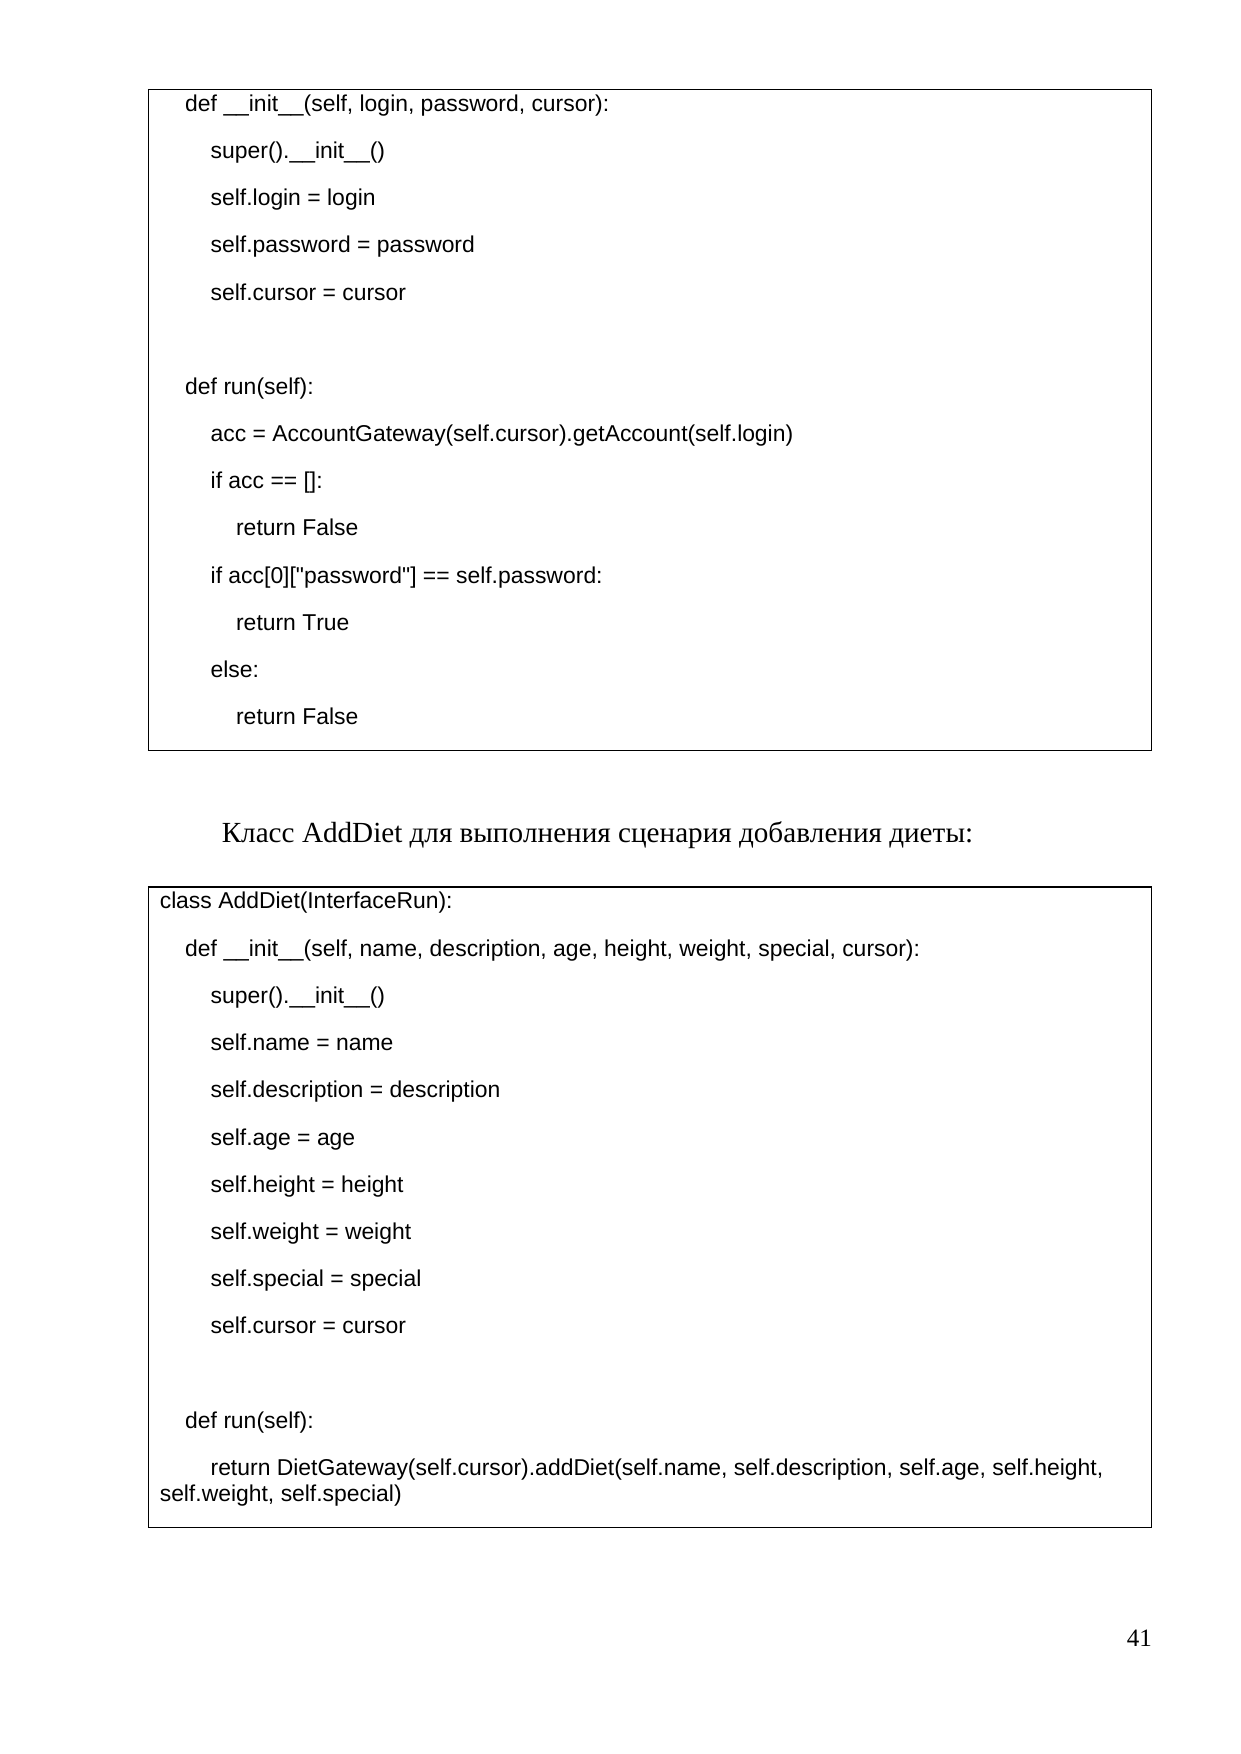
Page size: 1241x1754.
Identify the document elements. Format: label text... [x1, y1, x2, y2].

text Класс AddDiet для выполнения сценария добавления диеты: [148, 815, 1152, 849]
table_header class AddDiet(InterfaceRun): def __init__(self, name, description, age, height, weight, special, cursor): super().__init__() self.name = name self.description = description self.age = age self.height = height self.weight = weight self.special = special self.cursor = cursor def run(self): return DietGateway(self.cursor).addDiet(self.name, self.description, self.age, self.height, self.weight, self.special) [149, 888, 1151, 1527]
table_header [149, 90, 1151, 750]
